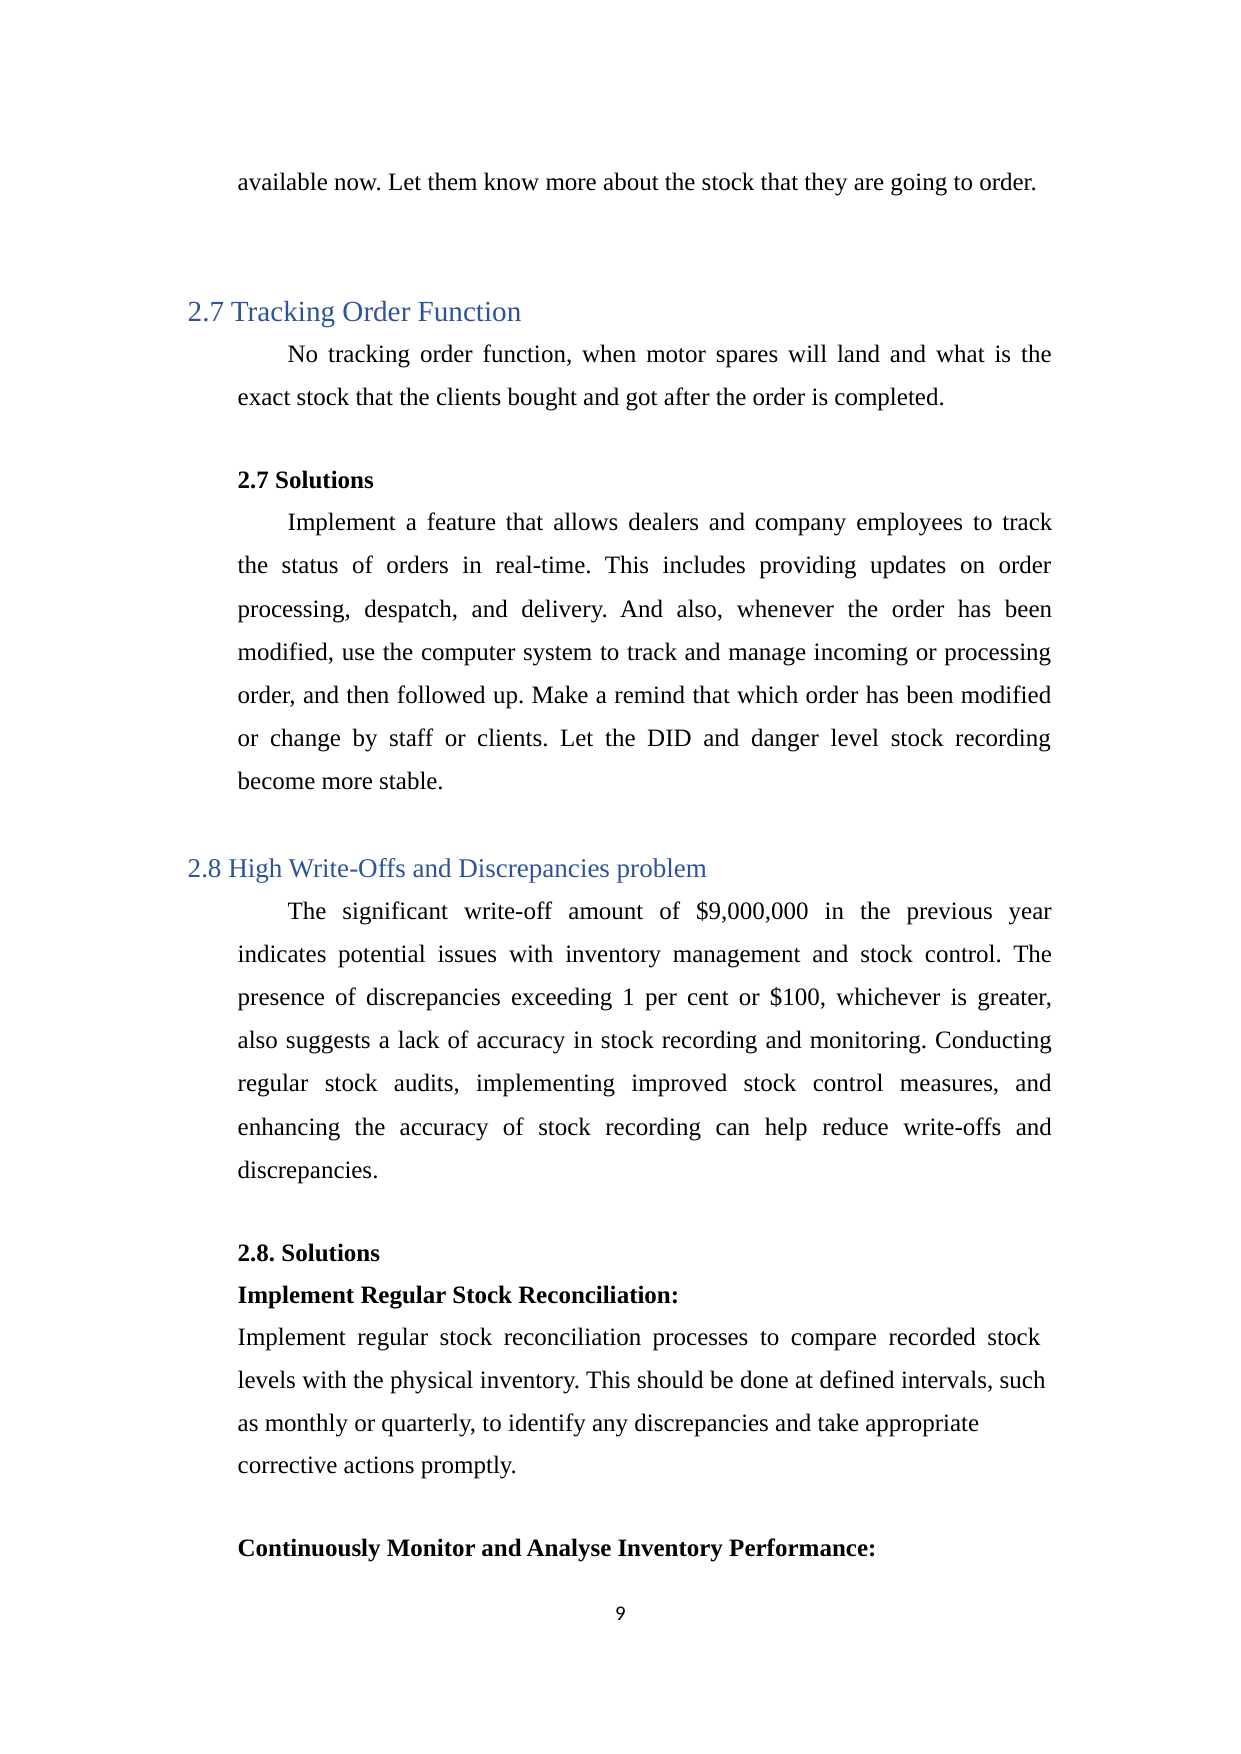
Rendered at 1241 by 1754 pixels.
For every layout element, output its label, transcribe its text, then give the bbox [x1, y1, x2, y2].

text Implement regular stock reconciliation processes to compare recorded stock levels with the physical inventory. This should be done at defined intervals, such as monthly or quarterly, to identify any discrepancies and take appropriate [187, 1317, 1053, 1441]
text Continuously Monitor and Analyse Inventory Performance: [187, 1529, 1053, 1567]
text 2.7 Solutions [187, 461, 1053, 499]
text No tracking order function, when motor spares will land and what is the exact stock that the clients bought and got after the order is completed. [237, 334, 1053, 415]
subtitle 2.7 Tracking Order Function [187, 292, 1053, 329]
text The significant write-off amount of $9,000,000 in the previous year indicates potential issues with inventory management and stock control. The presence of discrepancies exceeding 1 per cent or $100, whichever is greater, also suggests a lack of accuracy in stock recording and monitoring. Conducting regular stock audits, implementing improved stock control measures, and enhancing the accuracy of stock recording can help reduce write-offs and discrepancies. [237, 892, 1053, 1188]
text Implement a feature that allows dealers and company employees to track the status of orders in real-time. This includes providing updates on order processing, despatch, and delivery. And also, whenever the order has been modified, use the computer system to track and manage incoming or processing order, and then followed up. Make a remind that which order has been modified or change by staff or clients. Let the DID and danger level stock recording become more stable. [237, 503, 1053, 799]
text 2.8. Solutions [187, 1234, 1053, 1271]
subtitle 2.8 High Write-Offs and Discrepancies problem [187, 849, 1053, 887]
text corrective actions promptly. [187, 1446, 1053, 1483]
text Implement Regular Stock Reconciliation: [187, 1276, 1053, 1313]
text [237, 162, 1053, 200]
